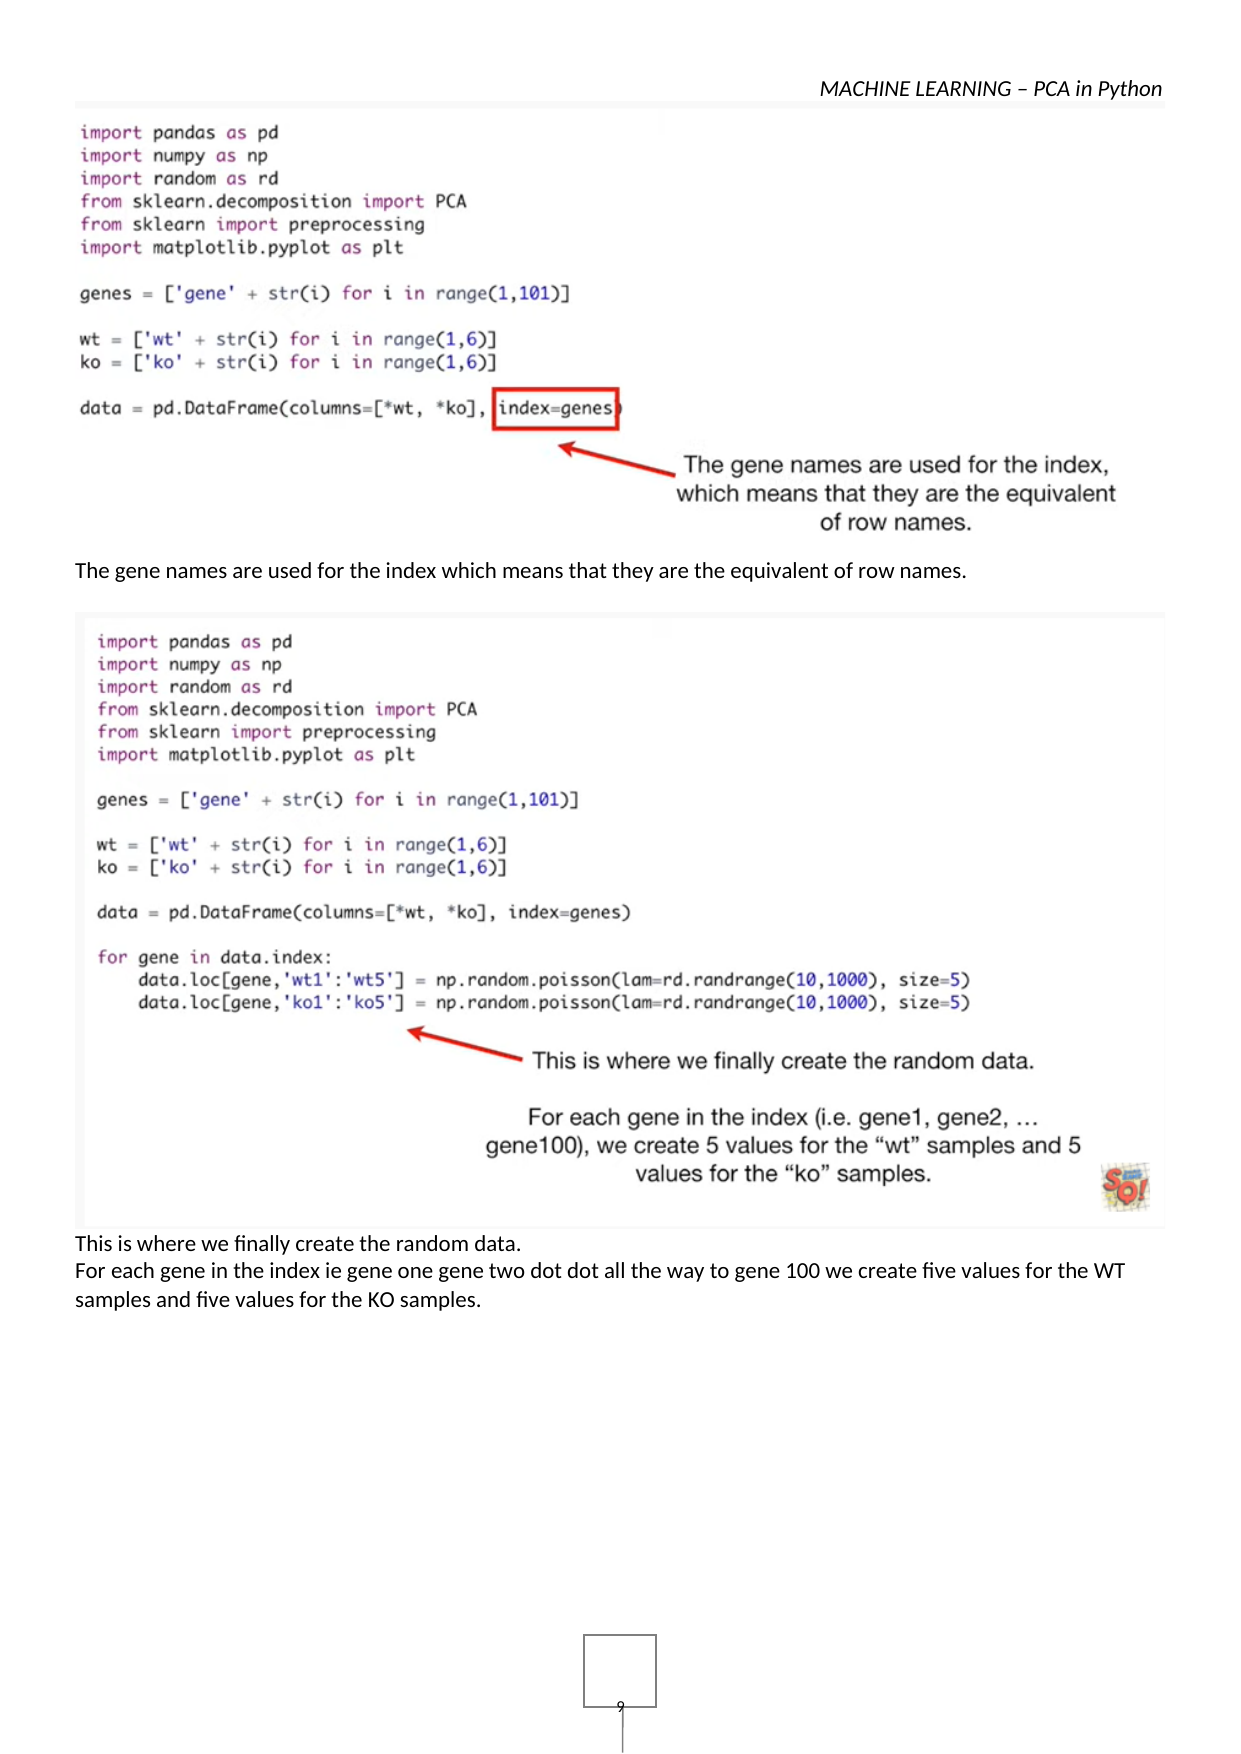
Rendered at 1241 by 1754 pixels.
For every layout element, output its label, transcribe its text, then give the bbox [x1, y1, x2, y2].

text The gene names are used for the index which means that they are the equivalent of row names. [75, 557, 1165, 584]
text This is where we finally create the random data. [75, 1229, 1165, 1257]
text For each gene in the index ie gene one gene two dot dot all the way to gene 100 we create five values for the WT samples and five values for the KO samples. [75, 1257, 1165, 1313]
picture [75, 101, 1166, 557]
picture [75, 612, 1166, 1229]
